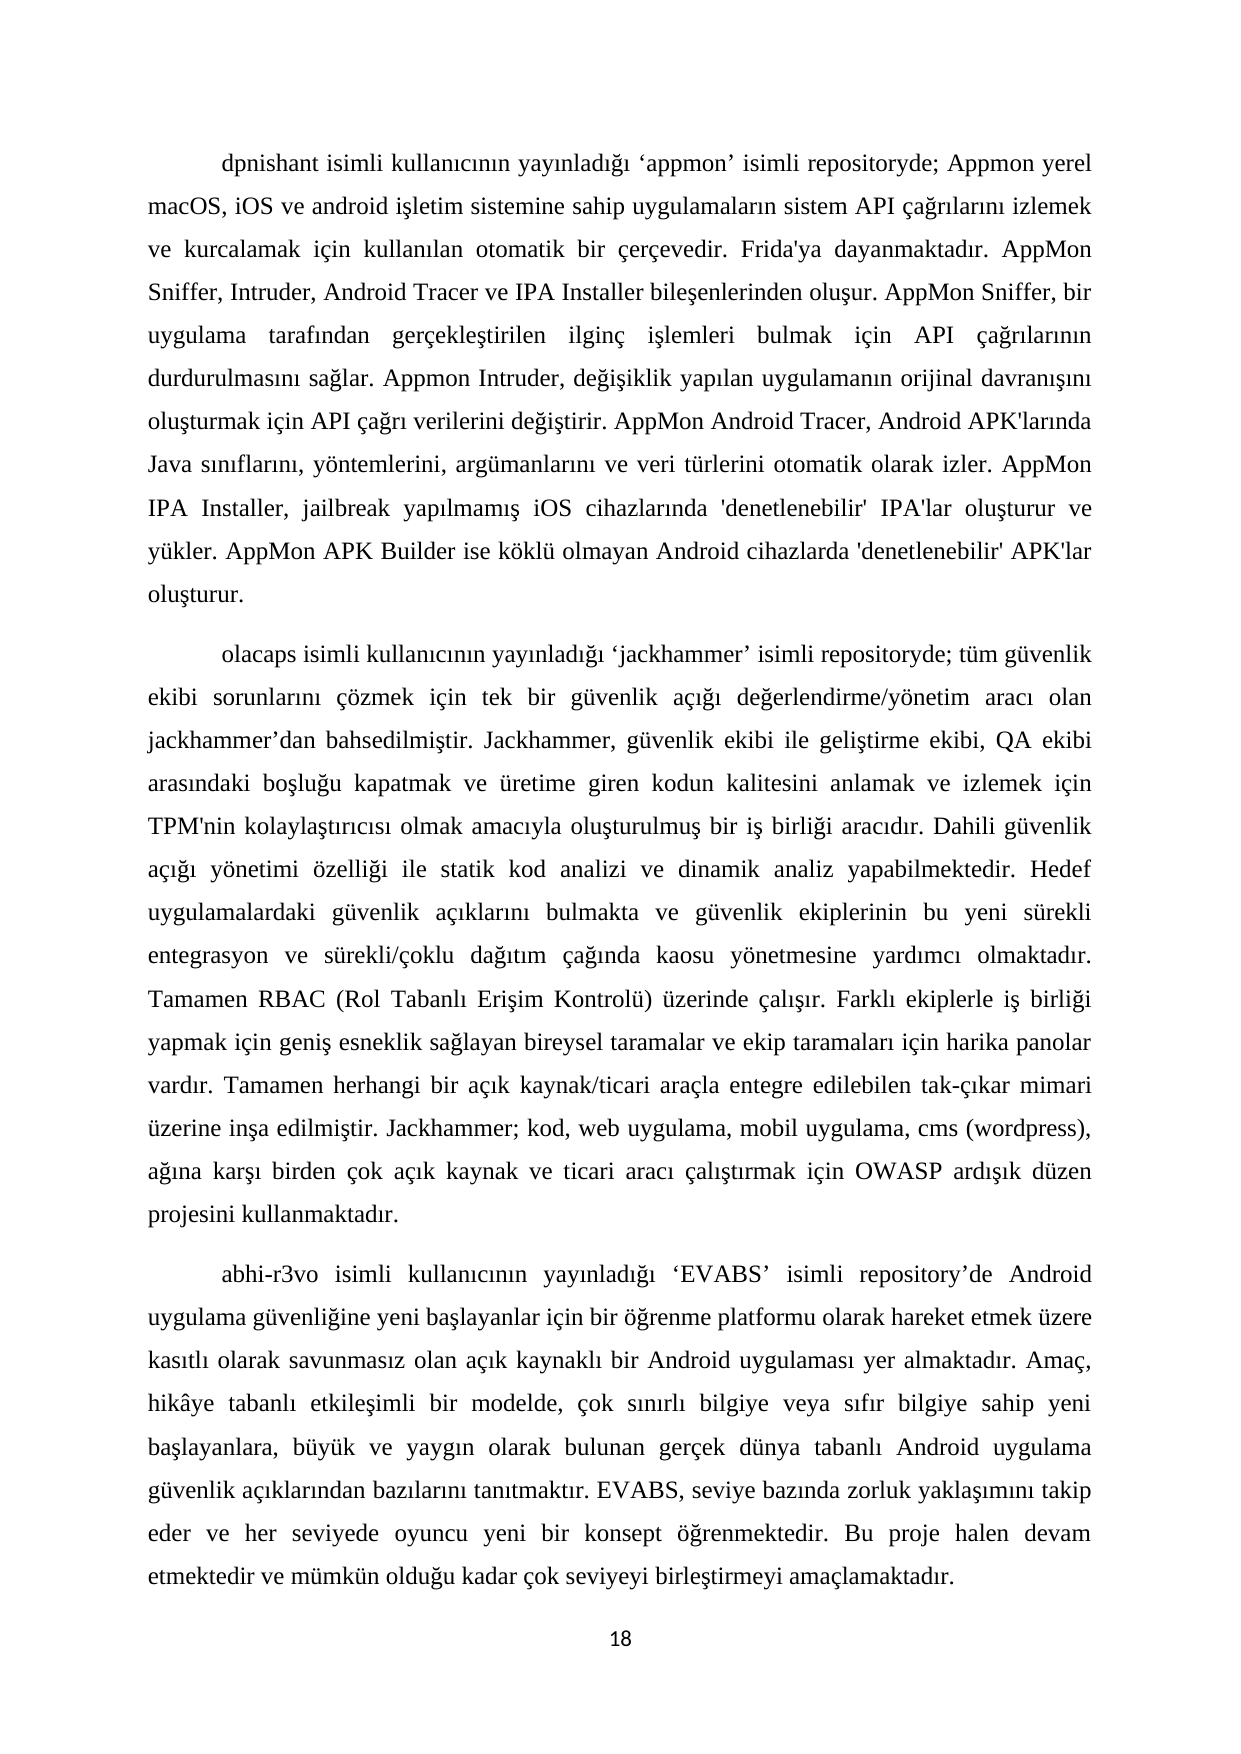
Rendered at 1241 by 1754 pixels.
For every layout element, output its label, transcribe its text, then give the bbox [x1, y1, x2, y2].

text abhi-r3vo isimli kullanıcının yayınladığı ‘EVABS’ isimli repository’de Android uygulama güvenliğine yeni başlayanlar için bir öğrenme platformu olarak hareket etmek üzere kasıtlı olarak savunmasız olan açık kaynaklı bir Android uygulaması yer almaktadır. Amaç, hikâye tabanlı etkileşimli bir modelde, çok sınırlı bilgiye veya sıfır bilgiye sahip yeni başlayanlara, büyük ve yaygın olarak bulunan gerçek dünya tabanlı Android uygulama güvenlik açıklarından bazılarını tanıtmaktır. EVABS, seviye bazında zorluk yaklaşımını takip eder ve her seviyede oyuncu yeni bir konsept öğrenmektedir. Bu proje halen devam etmektedir ve mümkün olduğu kadar çok seviyeyi birleştirmeyi amaçlamaktadır. [148, 1259, 1093, 1590]
text dpnishant isimli kullanıcının yayınladığı ‘appmon’ isimli repositoryde; Appmon yerel macOS, iOS ve android işletim sistemine sahip uygulamaların sistem API çağrılarını izlemek ve kurcalamak için kullanılan otomatik bir çerçevedir. Frida'ya dayanmaktadır. AppMon Sniffer, Intruder, Android Tracer ve IPA Installer bileşenlerinden oluşur. AppMon Sniffer, bir uygulama tarafından gerçekleştirilen ilginç işlemleri bulmak için API çağrılarının durdurulmasını sağlar. Appmon Intruder, değişiklik yapılan uygulamanın orijinal davranışını oluşturmak için API çağrı verilerini değiştirir. AppMon Android Tracer, Android APK'larında Java sınıflarını, yöntemlerini, argümanlarını ve veri türlerini otomatik olarak izler. AppMon IPA Installer, jailbreak yapılmamış iOS cihazlarında 'denetlenebilir' IPA'lar oluşturur ve yükler. AppMon APK Builder ise köklü olmayan Android cihazlarda 'denetlenebilir' APK'lar oluşturur. [148, 148, 1093, 608]
text olacaps isimli kullanıcının yayınladığı ‘jackhammer’ isimli repositoryde; tüm güvenlik ekibi sorunlarını çözmek için tek bir güvenlik açığı değerlendirme/yönetim aracı olan jackhammer’dan bahsedilmiştir. Jackhammer, güvenlik ekibi ile geliştirme ekibi, QA ekibi arasındaki boşluğu kapatmak ve üretime giren kodun kalitesini anlamak ve izlemek için TPM'nin kolaylaştırıcısı olmak amacıyla oluşturulmuş bir iş birliği aracıdır. Dahili güvenlik açığı yönetimi özelliği ile statik kod analizi ve dinamik analiz yapabilmektedir. Hedef uygulamalardaki güvenlik açıklarını bulmakta ve güvenlik ekiplerinin bu yeni sürekli entegrasyon ve sürekli/çoklu dağıtım çağında kaosu yönetmesine yardımcı olmaktadır. Tamamen RBAC (Rol Tabanlı Erişim Kontrolü) üzerinde çalışır. Farklı ekiplerle iş birliği yapmak için geniş esneklik sağlayan bireysel taramalar ve ekip taramaları için harika panolar vardır. Tamamen herhangi bir açık kaynak/ticari araçla entegre edilebilen tak-çıkar mimari üzerine inşa edilmiştir. Jackhammer; kod, web uygulama, mobil uygulama, cms (wordpress), ağına karşı birden çok açık kaynak ve ticari aracı çalıştırmak için OWASP ardışık düzen projesini kullanmaktadır. [148, 639, 1093, 1228]
